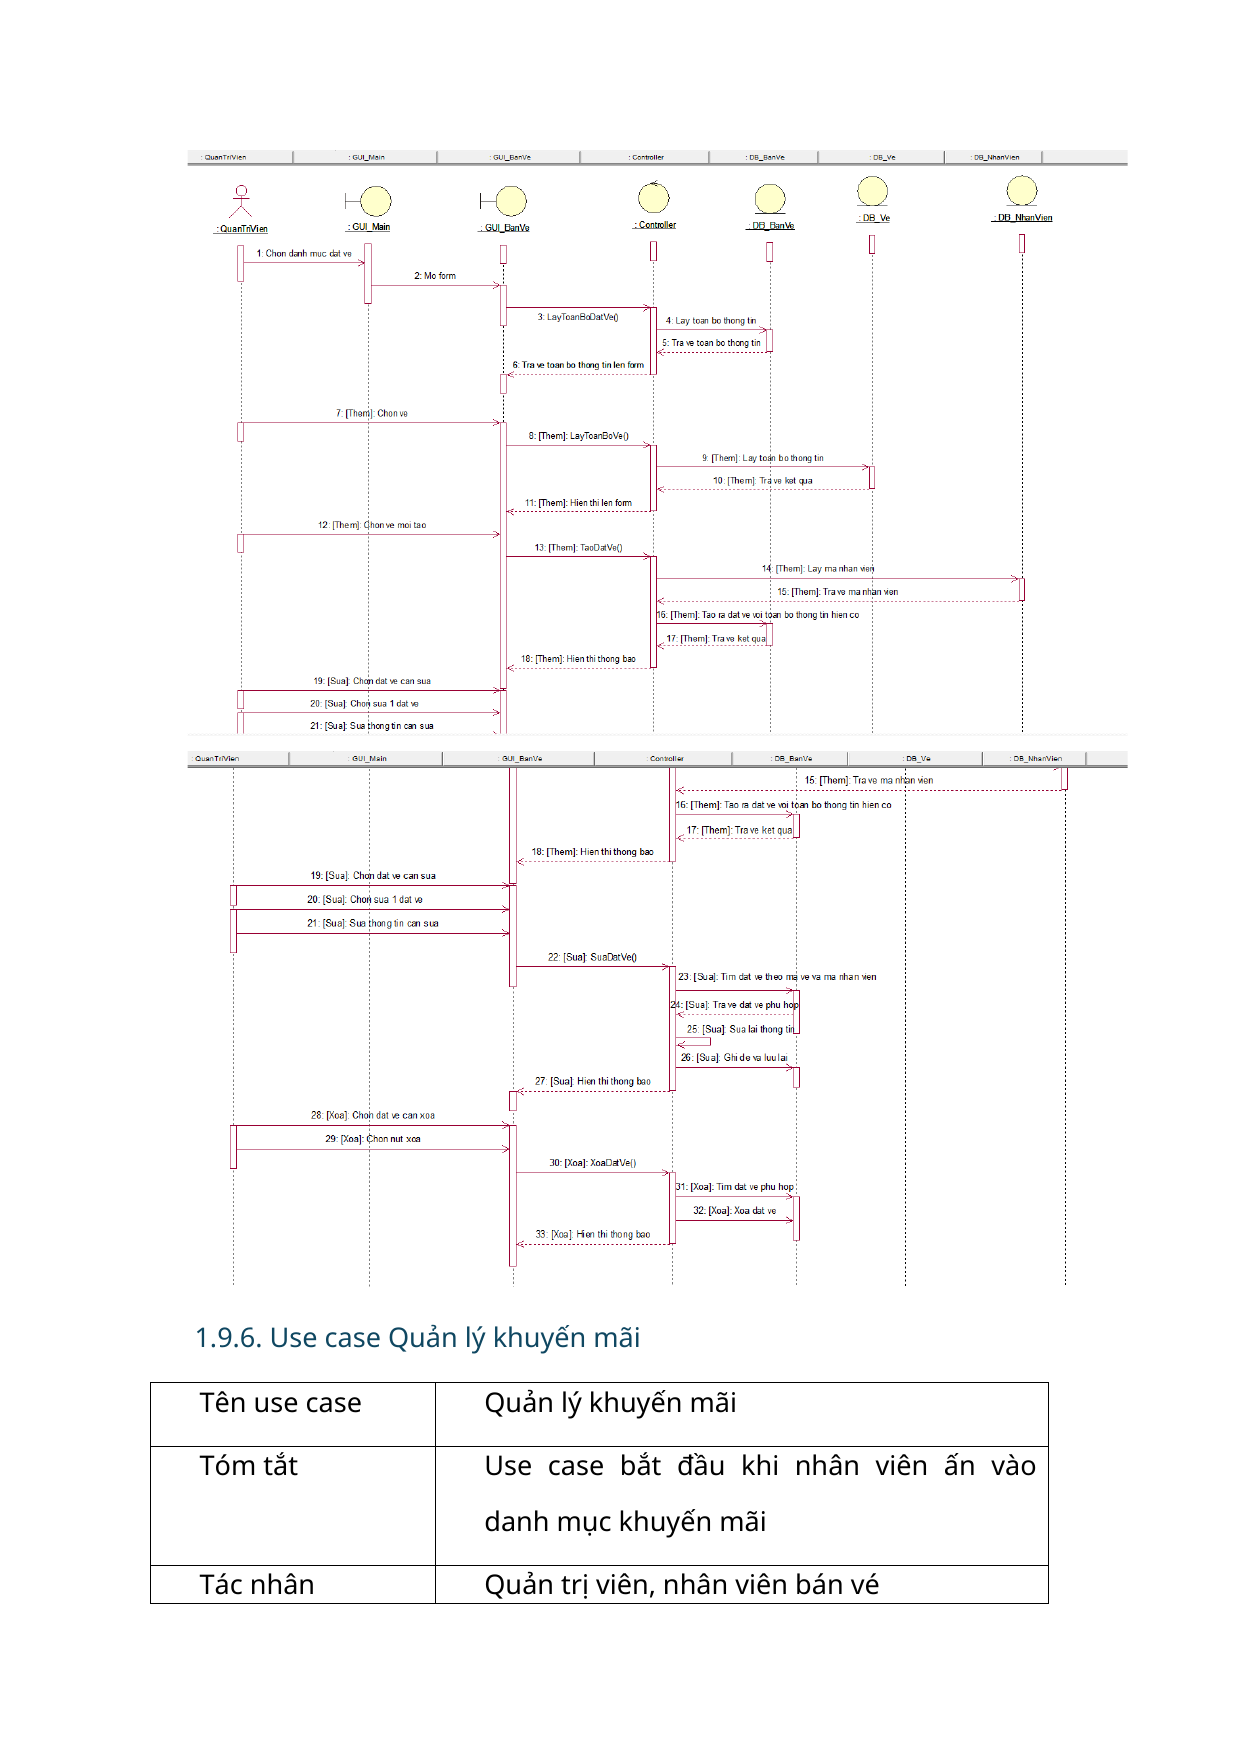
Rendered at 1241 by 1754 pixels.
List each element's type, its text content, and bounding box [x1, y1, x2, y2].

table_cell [436, 1566, 1048, 1602]
table_cell Tác nhân [151, 1566, 435, 1602]
picture [187, 150, 1128, 736]
picture [187, 751, 1128, 1287]
table_cell Use case bắt đầu khi nhân viên ấn vào danh mục khuyến mãi [436, 1447, 1048, 1564]
table_header Quản lý khuyến mãi [436, 1383, 1048, 1446]
table_cell Tóm tắt [151, 1447, 435, 1564]
table_header Tên use case [151, 1383, 435, 1446]
subtitle Use case Quản lý khuyến mãi [194, 1318, 1090, 1355]
